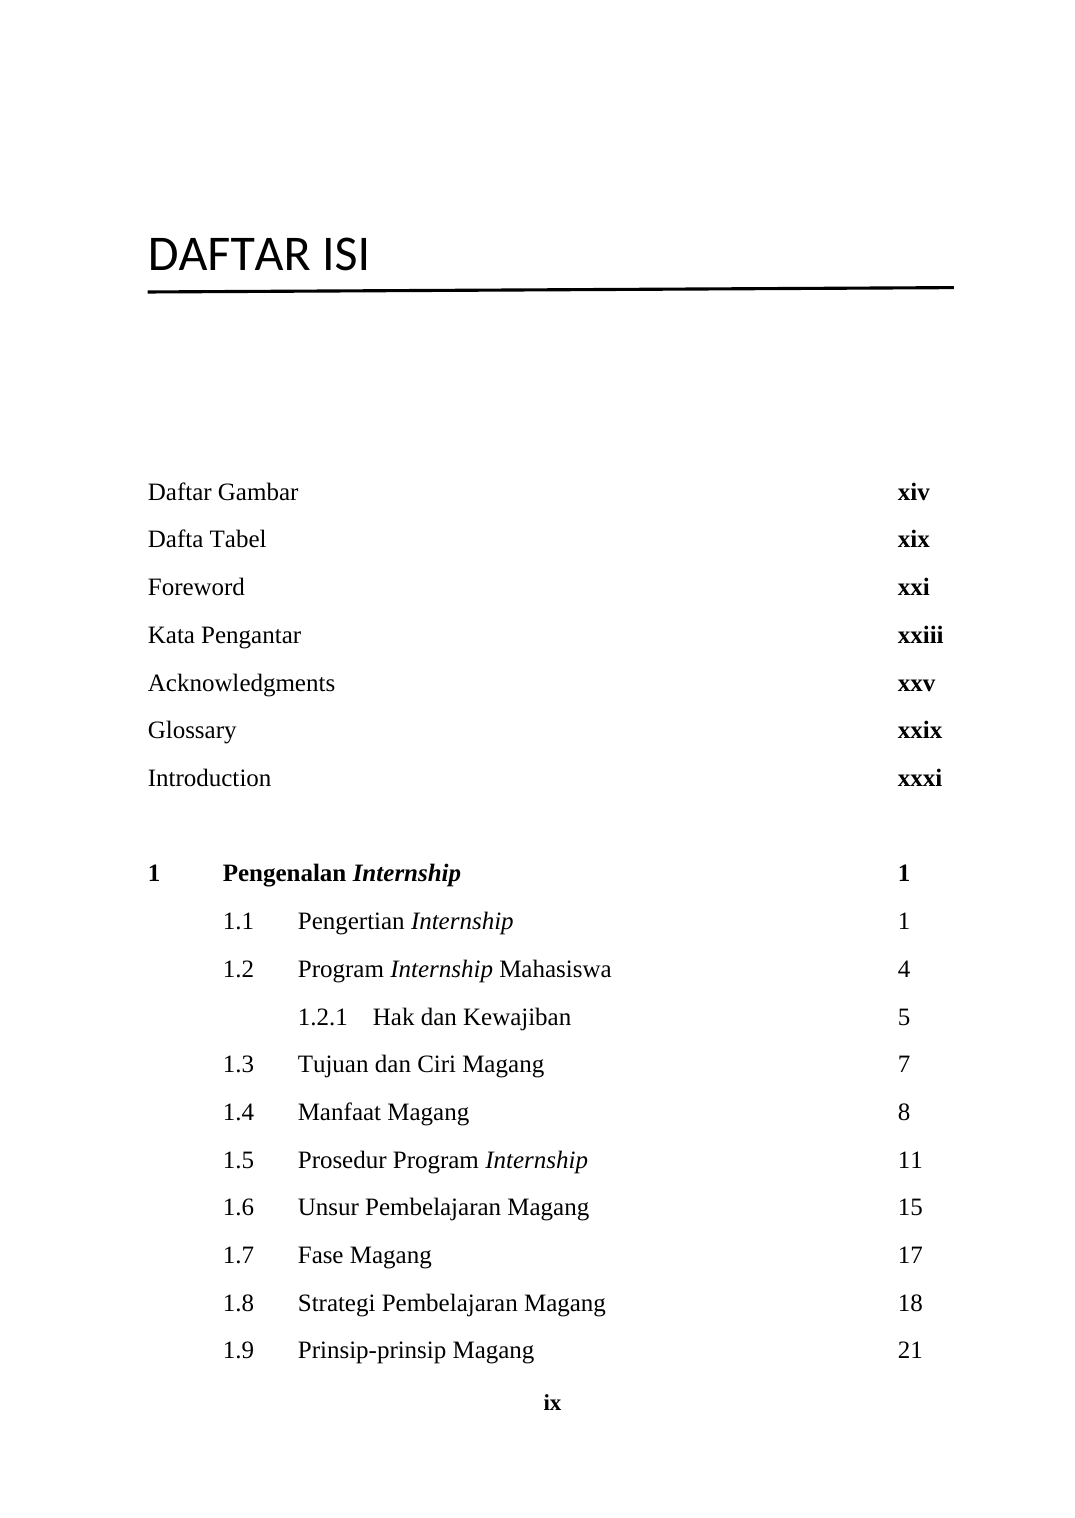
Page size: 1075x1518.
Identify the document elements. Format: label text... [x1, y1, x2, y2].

text 1.2 Program Internship Mahasiswa 4 [148, 954, 957, 983]
text Dafta Tabel xix [148, 524, 957, 553]
text 1 Pengenalan Internship 1 [148, 858, 957, 887]
text Introduction xxxi [148, 763, 957, 792]
text 1.5 Prosedur Program Internship 11 [148, 1145, 957, 1173]
text Kata Pengantar xxiii [148, 620, 957, 649]
text 1.4 Manfaat Magang 8 [148, 1097, 957, 1126]
text 1.8 Strategi Pembelajaran Magang 18 [148, 1288, 957, 1317]
text Foreword xxi [148, 572, 957, 601]
text Daftar Gambar xiv [148, 477, 957, 506]
text 1.7 Fase Magang 17 [148, 1240, 957, 1269]
text 1.3 Tujuan dan Ciri Magang 7 [148, 1049, 957, 1078]
text 1.2.1 Hak dan Kewajiban 5 [148, 1002, 957, 1030]
text 1.6 Unsur Pembelajaran Magang 15 [148, 1192, 957, 1221]
text Glossary xxix [148, 715, 957, 744]
subtitle DAFTAR ISI [148, 222, 957, 283]
text 1.9 Prinsip-prinsip Magang 21 [148, 1336, 957, 1364]
text 1.1 Pengertian Internship 1 [148, 906, 957, 935]
text Acknowledgments xxv [148, 668, 957, 696]
